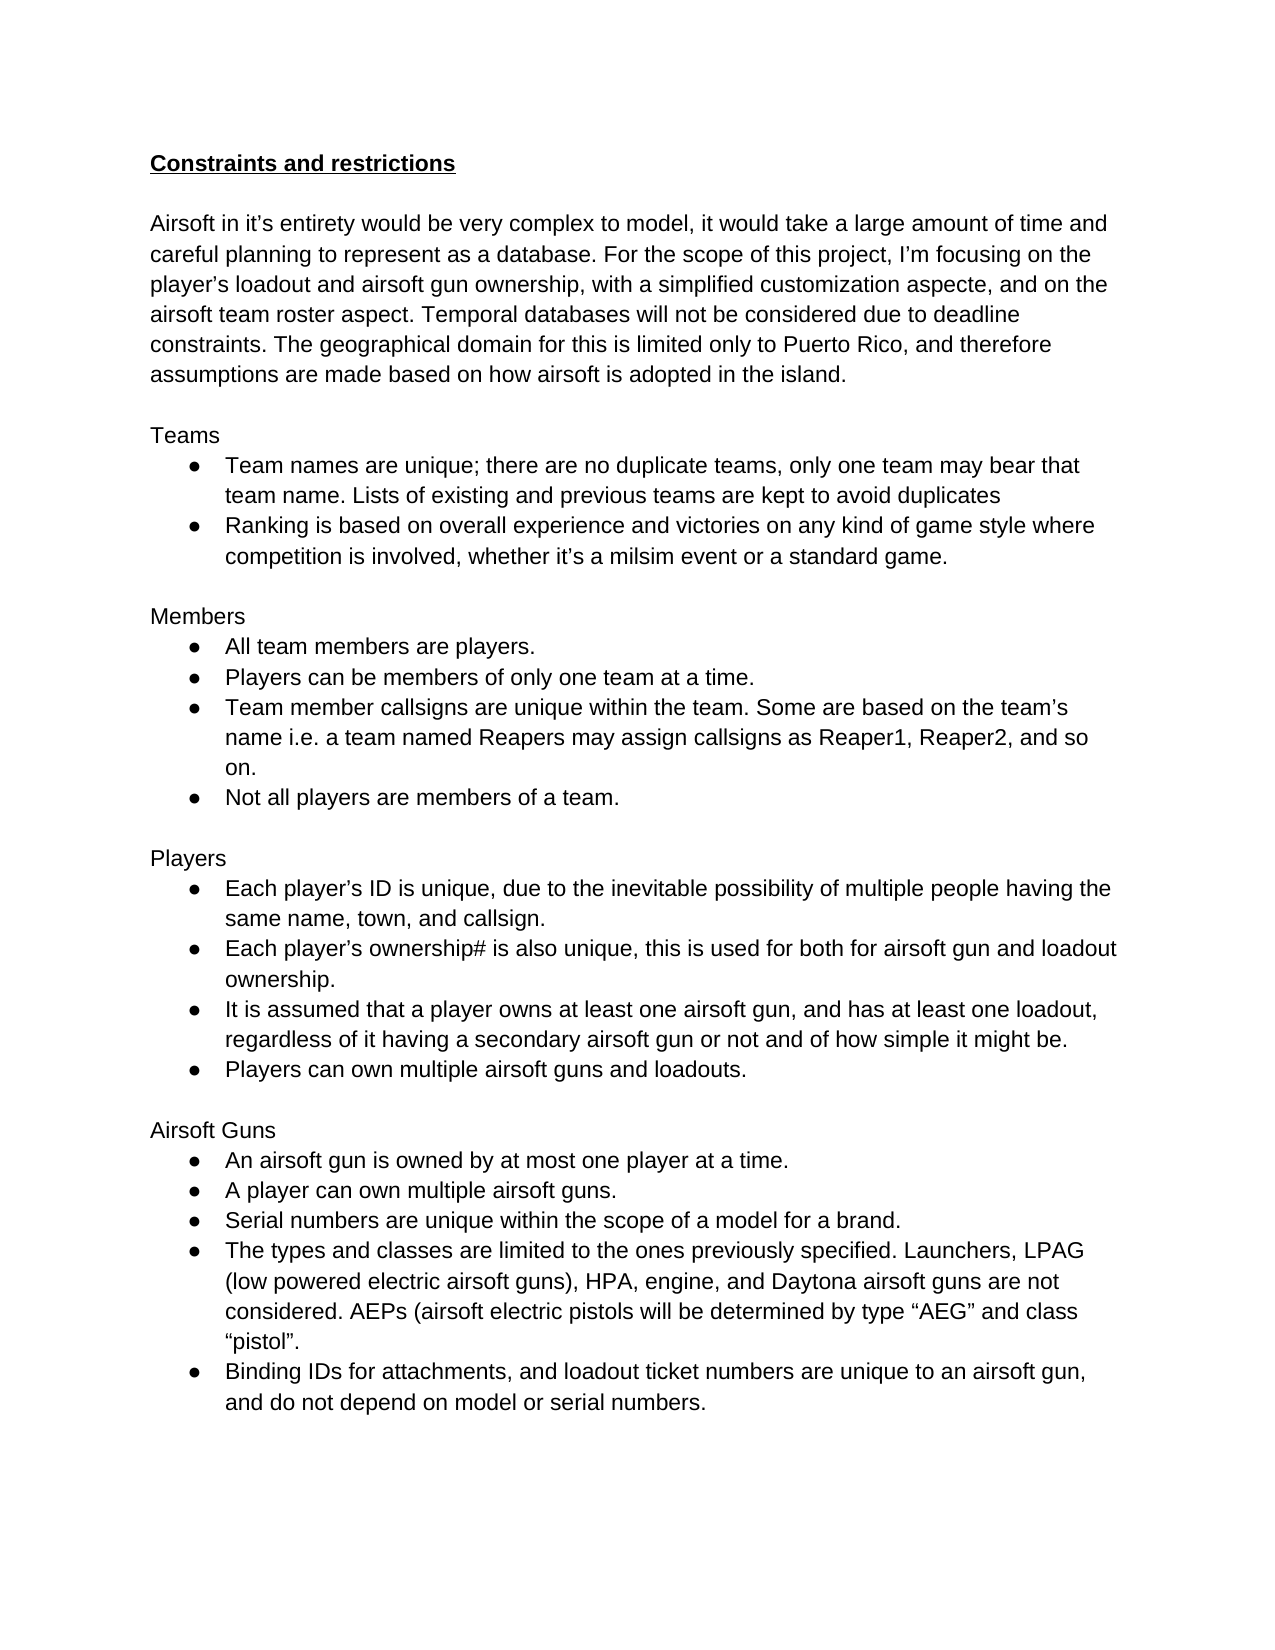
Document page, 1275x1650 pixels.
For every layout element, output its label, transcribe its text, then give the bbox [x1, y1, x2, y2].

list The types and classes are limited to the ones previously specified. Launchers, LPAG (low powered electric airsoft guns), HPA, engine, and Daytona airsoft guns are not considered. AEPs (airsoft electric pistols will be determined by type “AEG” and class “pistol”. [187, 1237, 1125, 1354]
text Constraints and restrictions [150, 150, 1125, 176]
list Players can be members of only one team at a time. [187, 663, 1125, 690]
text Members [150, 603, 1125, 629]
list A player can own multiple airsoft guns. [187, 1177, 1125, 1203]
list All team members are players. [187, 633, 1125, 660]
list Binding IDs for attachments, and loadout ticket numbers are unique to an airsoft gun, and do not depend on model or serial numbers. [187, 1358, 1125, 1415]
text Airsoft in it’s entirety would be very complex to model, it would take a large amount of time and careful planning to represent as a database. For the scope of this project, I’m focusing on the player’s loadout and airsoft gun ownership, with a simplified customization aspecte, and on the airsoft team roster aspect. Temporal databases will not be considered due to deadline constraints. The geographical domain for this is limited only to Puerto Rico, and therefore assumptions are made based on how airsoft is adopted in the island. [150, 210, 1125, 388]
list Each player’s ownership# is also unique, this is used for both for airsoft gun and loadout ownership. [187, 935, 1125, 992]
list An airsoft gun is owned by at most one player at a time. [187, 1147, 1125, 1173]
text Teams [150, 422, 1125, 448]
list Players can own multiple airsoft guns and loadouts. [187, 1056, 1125, 1083]
list Team member callsigns are unique within the team. Some are based on the team’s name i.e. a team named Reapers may assign callsigns as Reaper1, Reaper2, and so on. [187, 694, 1125, 781]
text Airsoft Guns [150, 1117, 1125, 1143]
list Each player’s ID is unique, due to the inevitable possibility of multiple people having the same name, town, and callsign. [187, 875, 1125, 932]
list Team names are unique; there are no duplicate teams, only one team may bear that team name. Lists of existing and previous teams are kept to avoid duplicates [187, 452, 1125, 509]
list Not all players are members of a team. [187, 784, 1125, 811]
list It is assumed that a player owns at least one airsoft gun, and has at least one loadout, regardless of it having a secondary airsoft gun or not and of how simple it might be. [187, 996, 1125, 1052]
list Ranking is based on overall experience and victories on any kind of game style where competition is involved, whether it’s a milsim event or a standard game. [187, 512, 1125, 569]
list Serial numbers are unique within the scope of a model for a brand. [187, 1207, 1125, 1234]
text Players [150, 845, 1125, 871]
